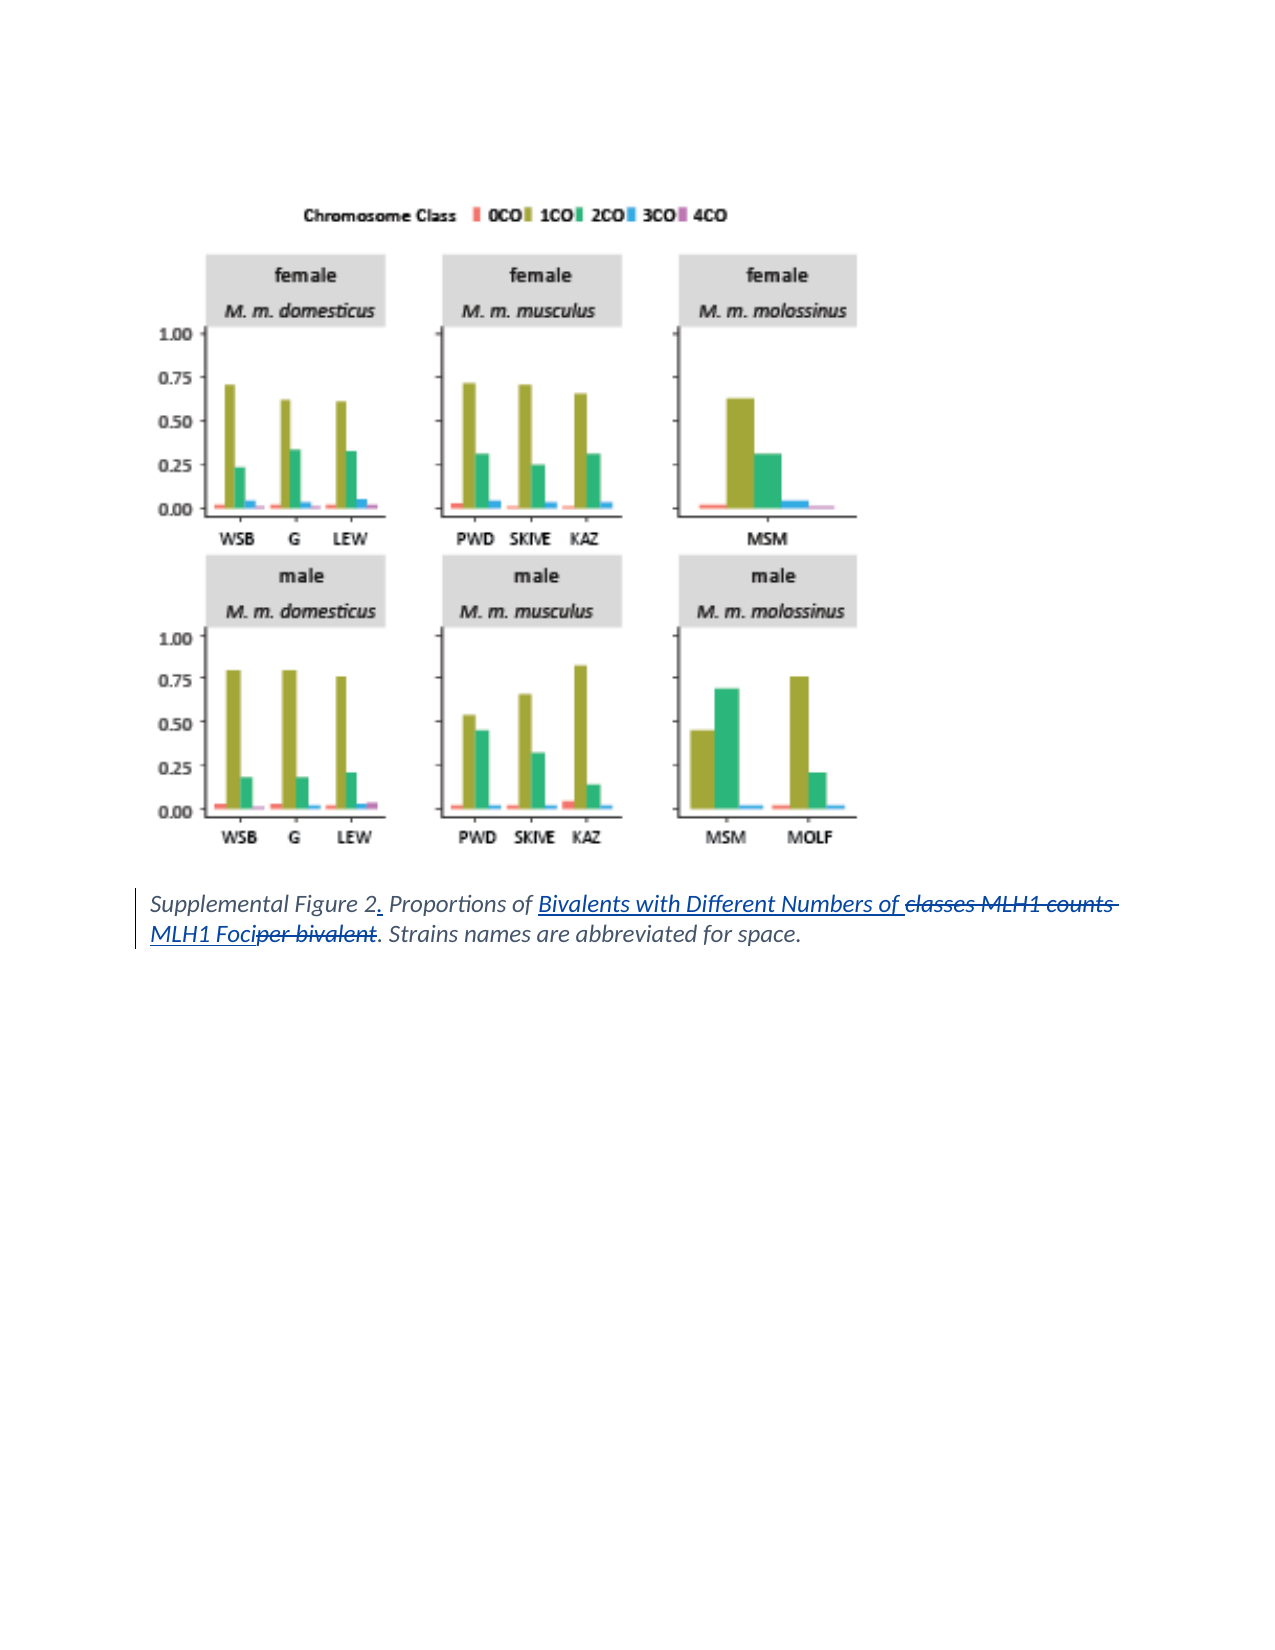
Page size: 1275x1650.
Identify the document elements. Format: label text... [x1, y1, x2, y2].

text Supplemental Figure 2 Proportions of . Strains names are abbreviated for space. [150, 888, 1125, 949]
picture [150, 149, 870, 869]
